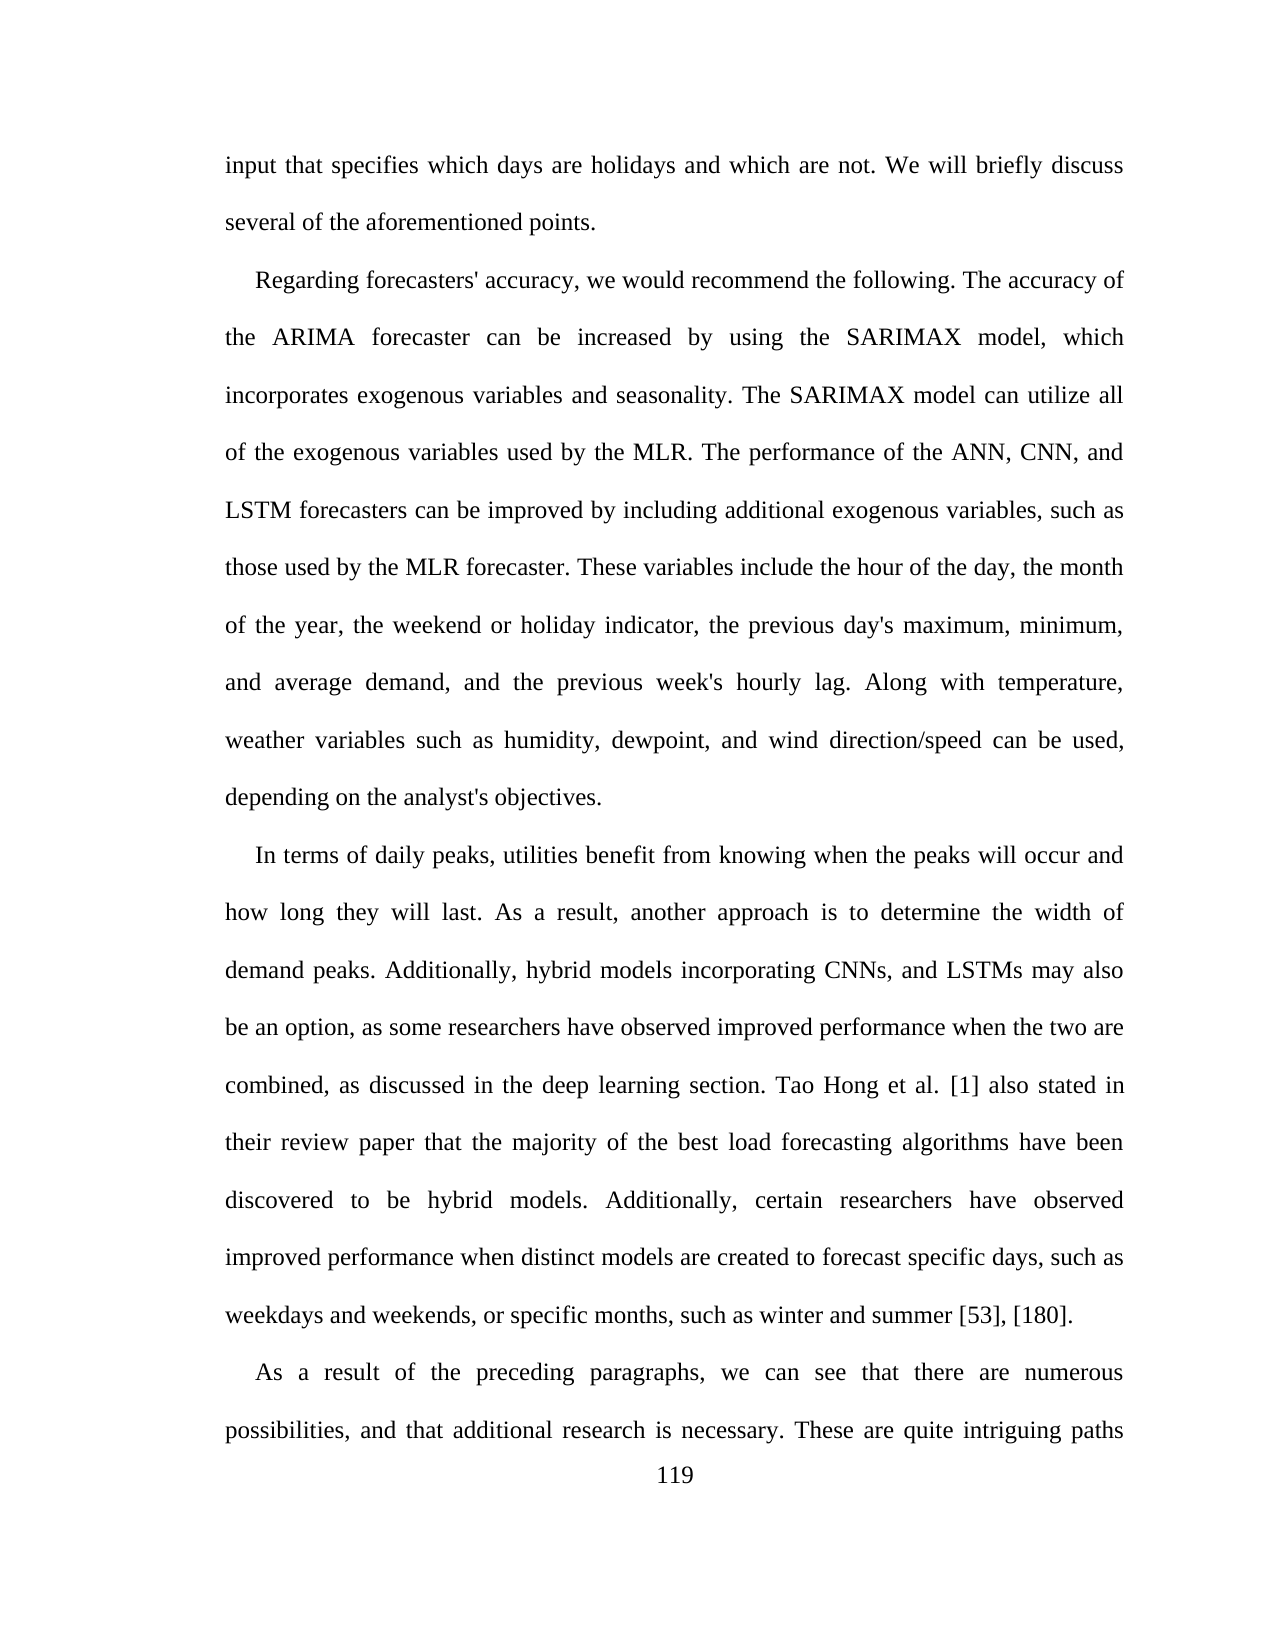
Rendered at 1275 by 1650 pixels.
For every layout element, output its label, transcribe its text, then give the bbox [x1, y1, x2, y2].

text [225, 150, 1125, 236]
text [225, 1357, 1125, 1444]
text Regarding forecasters' accuracy, we would recommend the following. The accuracy of the ARIMA forecaster can be increased by using the SARIMAX model, which incorporates exogenous variables and seasonality. The SARIMAX model can utilize all of the exogenous variables used by the MLR. The performance of the ANN, CNN, and LSTM forecasters can be improved by including additional exogenous variables, such as those used by the MLR forecaster. These variables include the hour of the day, the month of the year, the weekend or holiday indicator, the previous day's maximum, minimum, and average demand, and the previous week's hourly lag. Along with temperature, weather variables such as humidity, dewpoint, and wind direction/speed can be used, depending on the analyst's objectives. [225, 265, 1125, 811]
text In terms of daily peaks, utilities benefit from knowing when the peaks will occur and how long they will last. As a result, another approach is to determine the width of demand peaks. Additionally, hybrid models incorporating CNNs, and LSTMs may also be an option, as some researchers have observed improved performance when the two are combined, as discussed in the deep learning section. Tao Hong et al. [1] also stated in their review paper that the majority of the best load forecasting algorithms have been discovered to be hybrid models. Additionally, certain researchers have observed improved performance when distinct models are created to forecast specific days, such as weekdays and weekends, or specific months, such as winter and summer [53], [180]. [225, 840, 1125, 1329]
